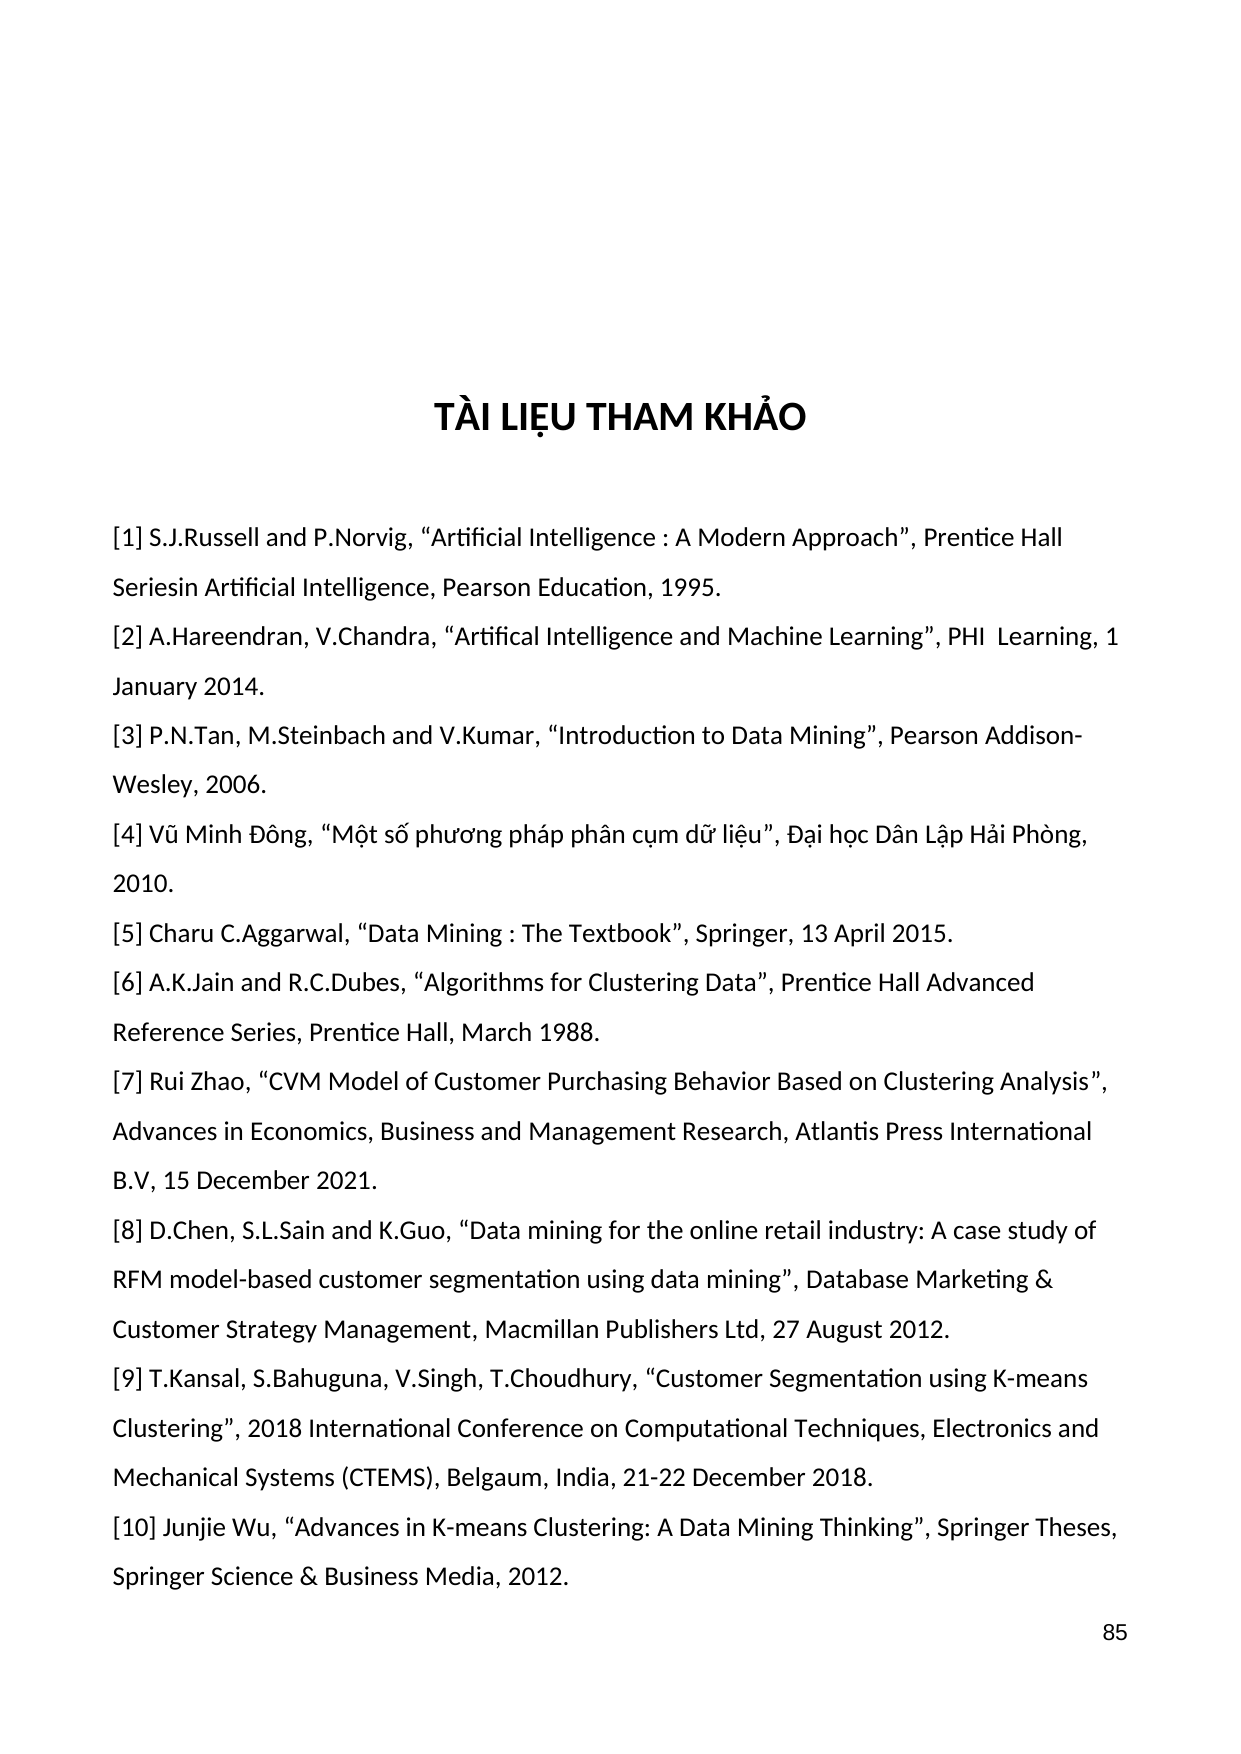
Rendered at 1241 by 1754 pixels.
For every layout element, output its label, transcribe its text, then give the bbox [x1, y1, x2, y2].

text [7] Rui Zhao, “CVM Model of Customer Purchasing Behavior Based on Clustering Analysis”, Advances in Economics, Business and Management Research, Atlantis Press International B.V, 15 December 2021. [112, 1064, 1128, 1197]
text [8] D.Chen, S.L.Sain and K.Guo, “Data mining for the online retail industry: A case study of RFM model-based customer segmentation using data mining”, Database Marketing & Customer Strategy Management, Macmillan Publishers Ltd, 27 August 2012. [112, 1213, 1128, 1345]
subtitle TÀI LIỆU THAM KHẢO [112, 389, 1128, 440]
text [5] Charu C.Aggarwal, “Data Mining : The Textbook”, Springer, 13 April 2015. [112, 916, 1128, 949]
text [9] T.Kansal, S.Bahuguna, V.Singh, T.Choudhury, “Customer Segmentation using K-means Clustering”, 2018 International Conference on Computational Techniques, Electronics and Mechanical Systems (CTEMS), Belgaum, India, 21-22 December 2018. [112, 1361, 1128, 1493]
text [4] Vũ Minh Đông, “Một số phương pháp phân cụm dữ liệu”, Đại học Dân Lập Hải Phòng, 2010. [112, 817, 1128, 900]
text [3] P.N.Tan, M.Steinbach and V.Kumar, “Introduction to Data Mining”, Pearson Addison-Wesley, 2006. [112, 718, 1128, 801]
text [2] A.Hareendran, V.Chandra, “Artifical Intelligence and Machine Learning”, PHI Learning, 1 January 2014. [112, 619, 1128, 702]
text [1] S.J.Russell and P.Norvig, “Artificial Intelligence : A Modern Approach”, Prentice Hall Seriesin Artificial Intelligence, Pearson Education, 1995. [112, 520, 1128, 603]
text [6] A.K.Jain and R.C.Dubes, “Algorithms for Clustering Data”, Prentice Hall Advanced Reference Series, Prentice Hall, March 1988. [112, 966, 1128, 1048]
text [10] Junjie Wu, “Advances in K-means Clustering: A Data Mining Thinking”, Springer Theses, Springer Science & Business Media, 2012. [112, 1510, 1128, 1592]
